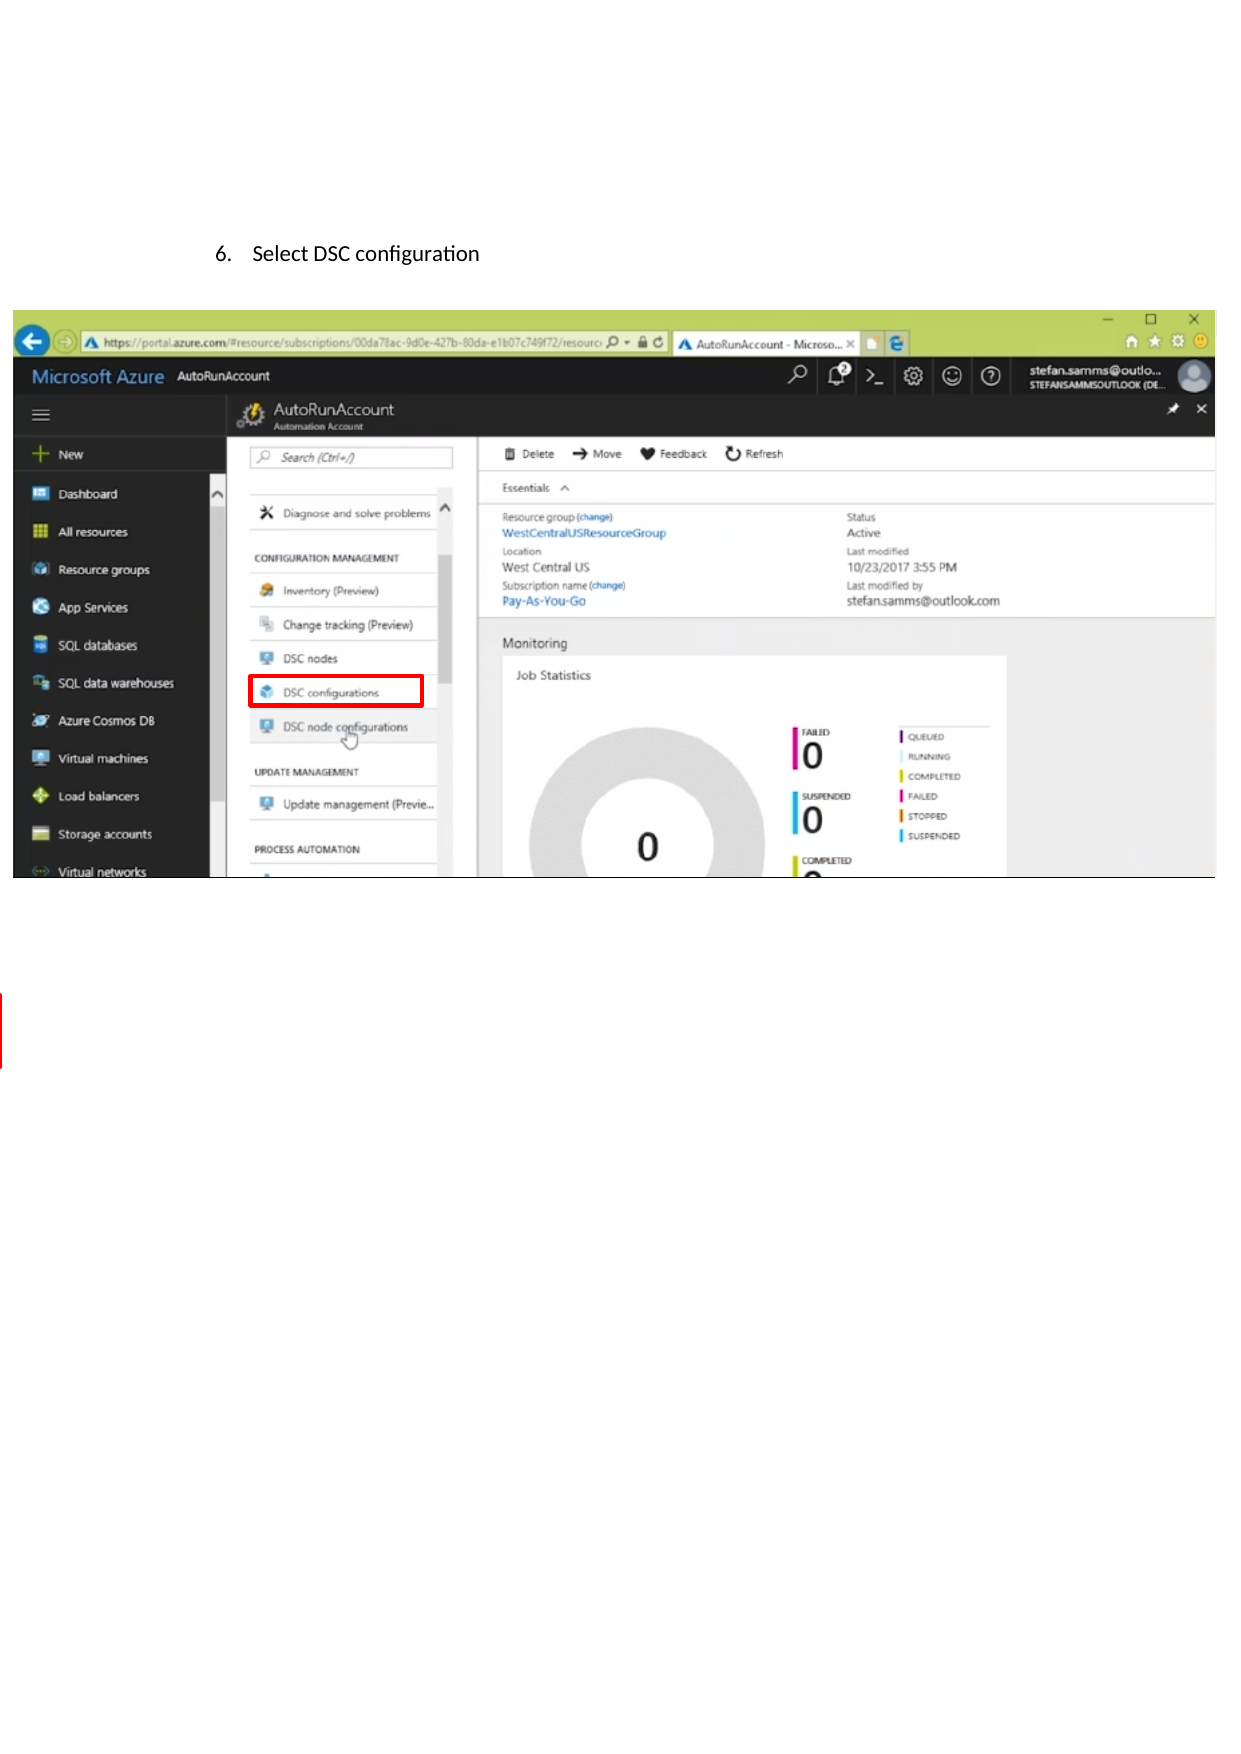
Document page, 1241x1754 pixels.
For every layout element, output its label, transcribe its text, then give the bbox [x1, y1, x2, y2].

picture [13, 310, 1217, 878]
list Select DSC configuration [215, 239, 1063, 267]
